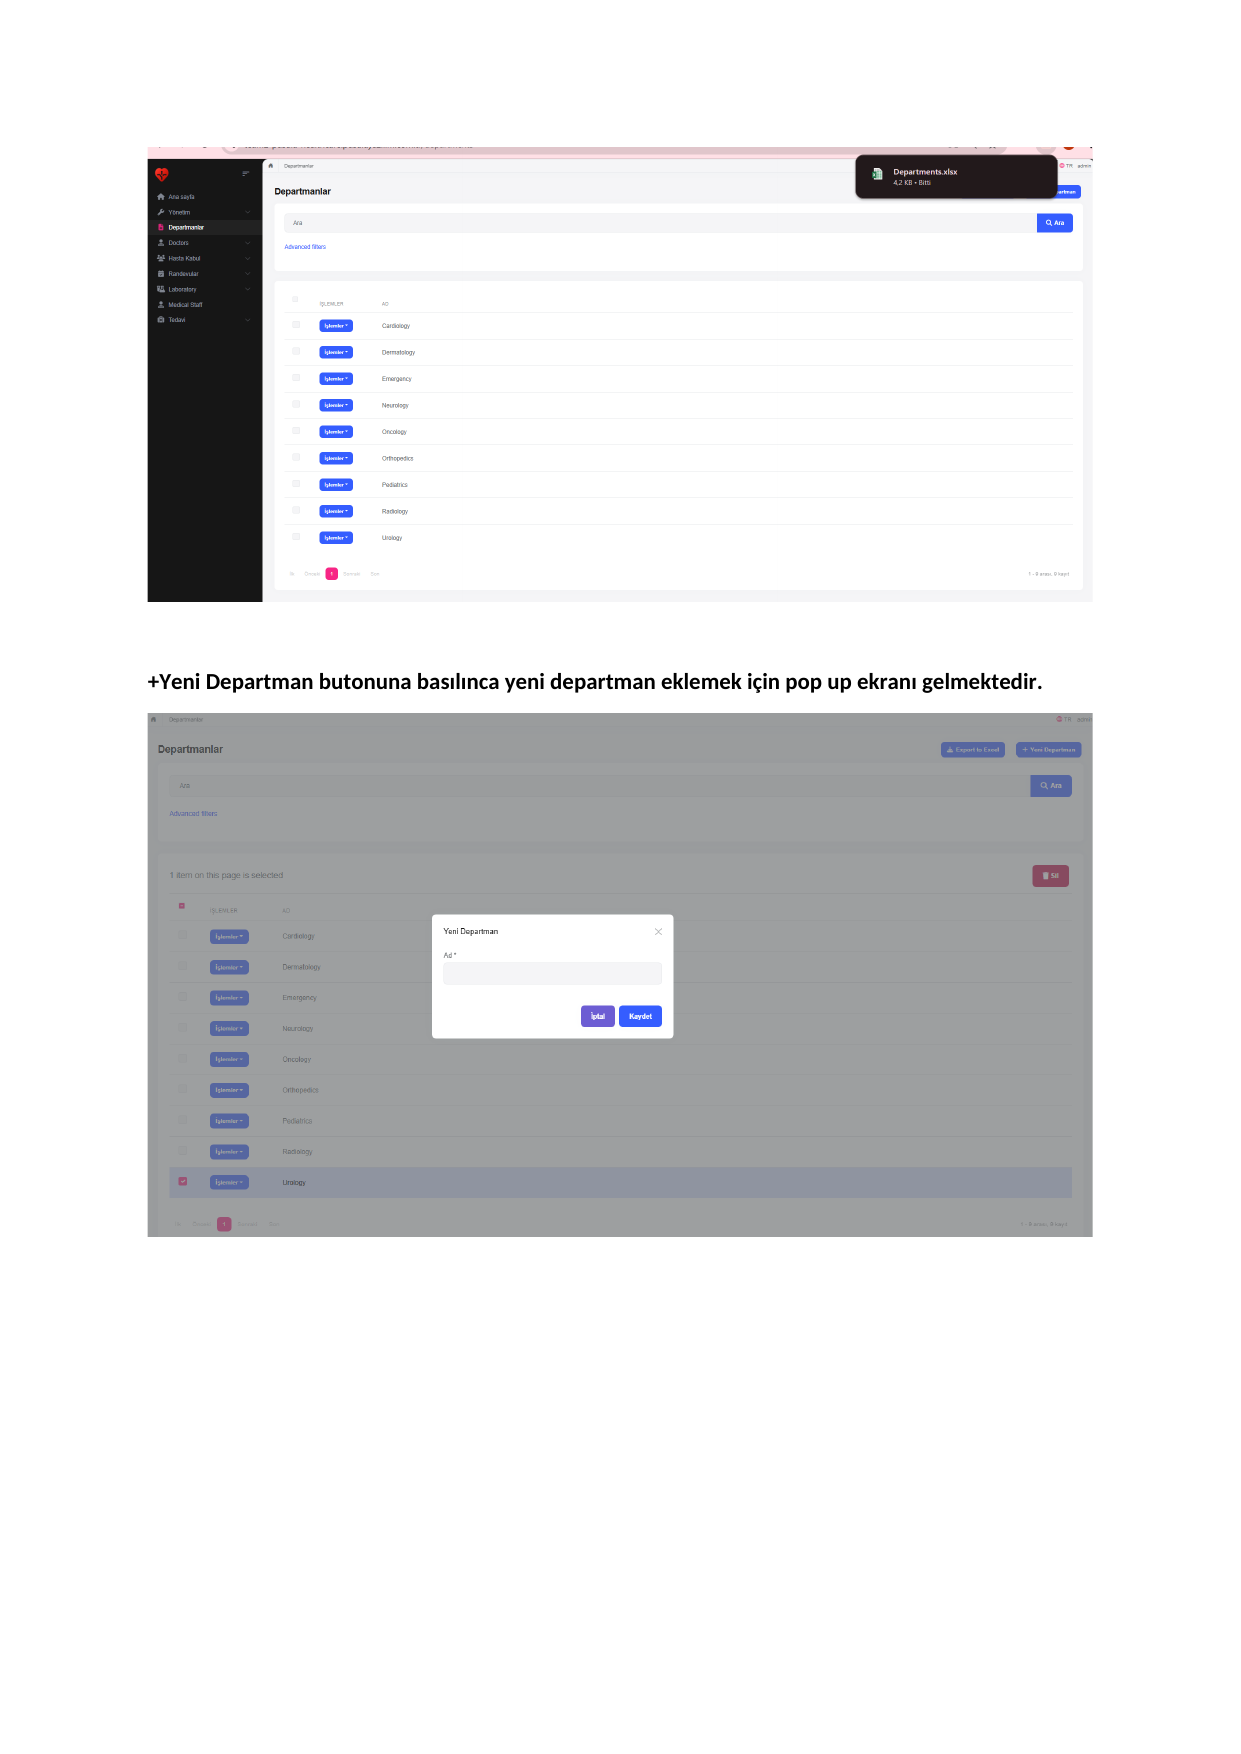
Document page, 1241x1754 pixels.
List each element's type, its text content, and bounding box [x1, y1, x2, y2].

text +Yeni Departman butonuna basılınca yeni departman eklemek için pop up ekranı gelmektedir. [148, 667, 1093, 695]
picture [147, 713, 1093, 1237]
picture [147, 147, 1093, 602]
